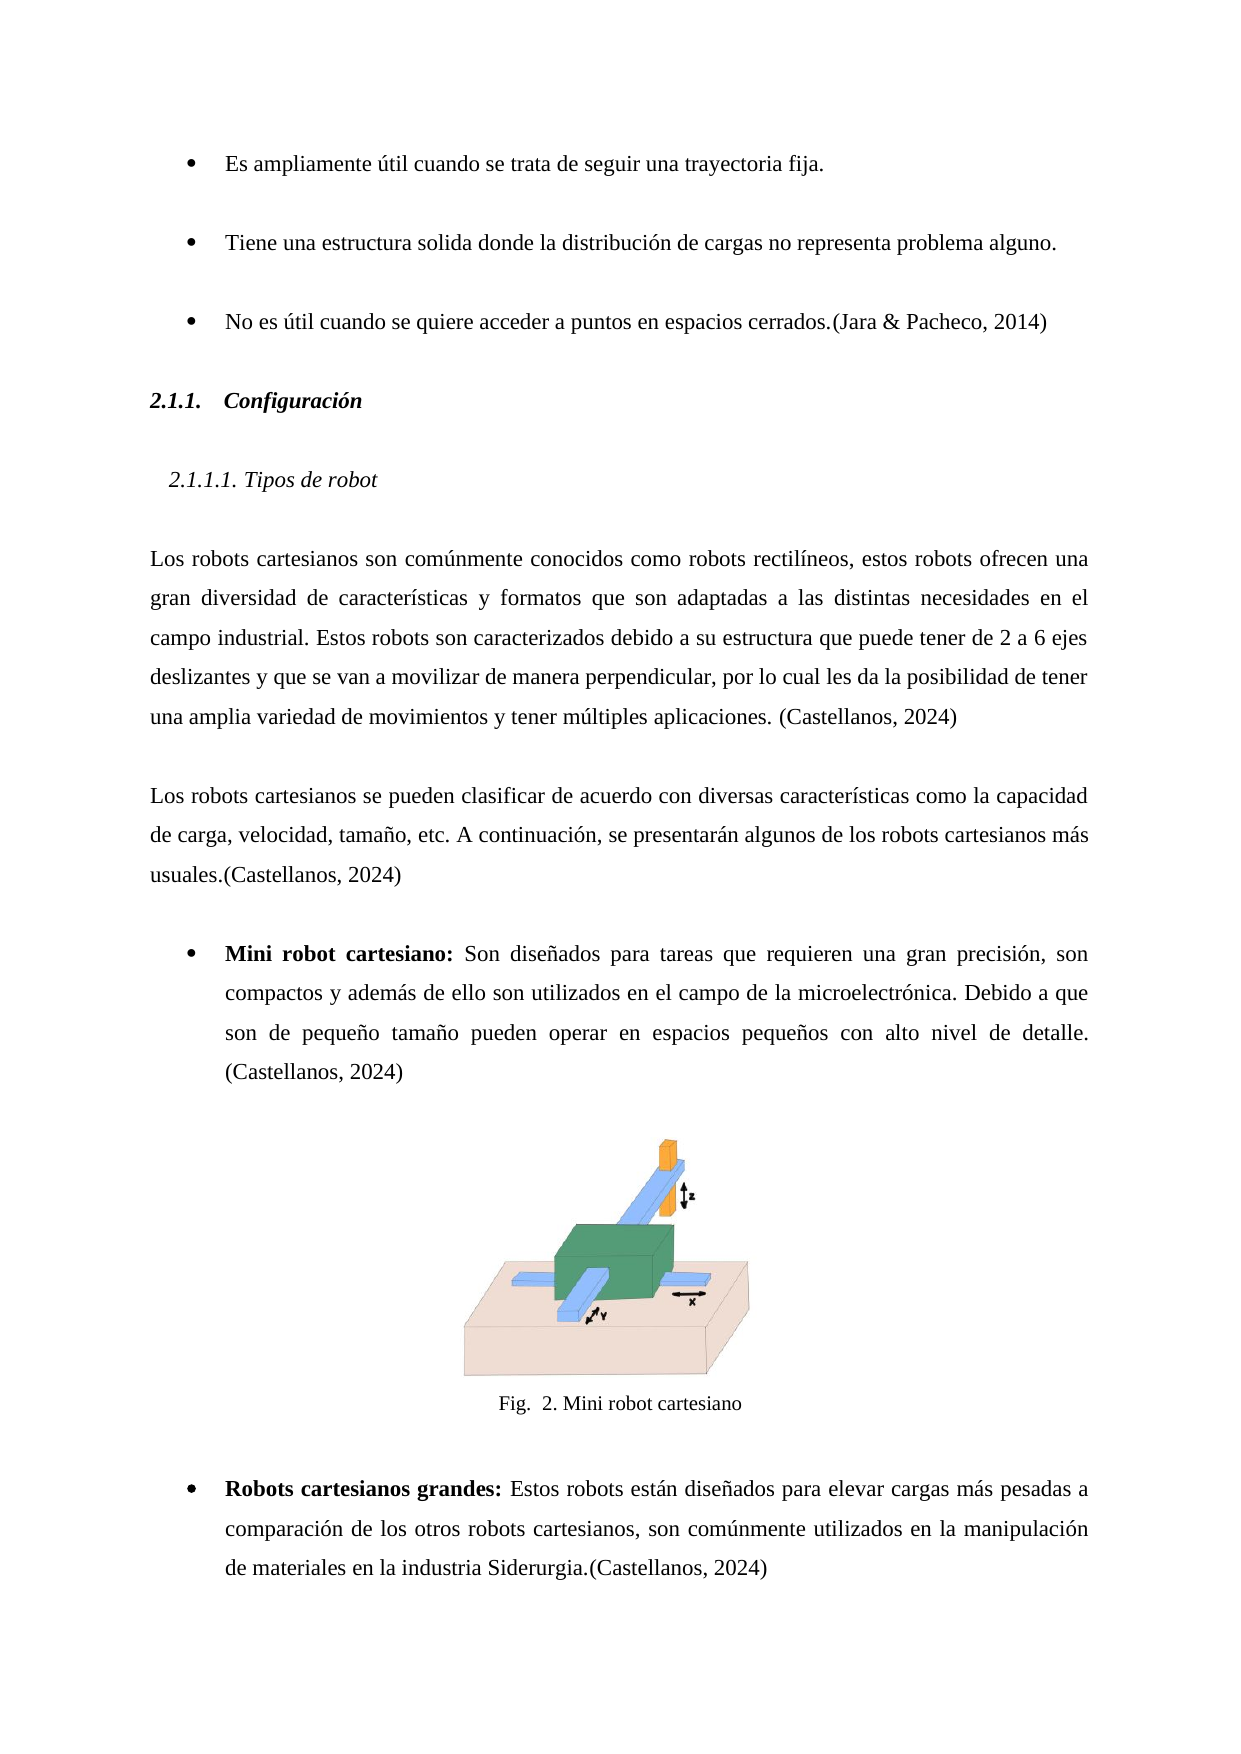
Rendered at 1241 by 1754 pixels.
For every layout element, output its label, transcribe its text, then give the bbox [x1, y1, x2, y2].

list Robots cartesianos grandes: Estos robots están diseñados para elevar cargas más pesadas a comparación de los otros robots cartesianos, son comúnmente utilizados en la manipulación de materiales en la industria Siderurgia.(Castellanos, 2024) [187, 1475, 1090, 1581]
list No es útil cuando se quiere acceder a puntos en espacios cerrados.(Jara & Pacheco, 2014) [187, 308, 1090, 334]
subtitle Tipos de robot [169, 466, 1090, 492]
text Fig. 2. Mini robot cartesiano [150, 1391, 1090, 1415]
text Los robots cartesianos son comúnmente conocidos como robots rectilíneos, estos robots ofrecen una gran diversidad de características y formatos que son adaptadas a las distintas necesidades en el campo industrial. Estos robots son caracterizados debido a su estructura que puede tener de 2 a 6 ejes deslizantes y que se van a movilizar de manera perpendicular, por lo cual les da la posibilidad de tener una amplia variedad de movimientos y tener múltiples aplicaciones. (Castellanos, 2024) [150, 545, 1090, 729]
subtitle Configuración [150, 387, 1090, 413]
picture [460, 1137, 781, 1378]
text Los robots cartesianos se pueden clasificar de acuerdo con diversas características como la capacidad de carga, velocidad, tamaño, etc. A continuación, se presentarán algunos de los robots cartesianos más usuales.(Castellanos, 2024) [150, 782, 1090, 887]
list Es ampliamente útil cuando se trata de seguir una trayectoria fija. [187, 150, 1090, 176]
list Tiene una estructura solida donde la distribución de cargas no representa problema alguno. [187, 229, 1090, 255]
list Mini robot cartesiano: Son diseñados para tareas que requieren una gran precisión, son compactos y además de ello son utilizados en el campo de la microelectrónica. Debido a que son de pequeño tamaño pueden operar en espacios pequeños con alto nivel de detalle.(Castellanos, 2024) [187, 939, 1090, 1084]
